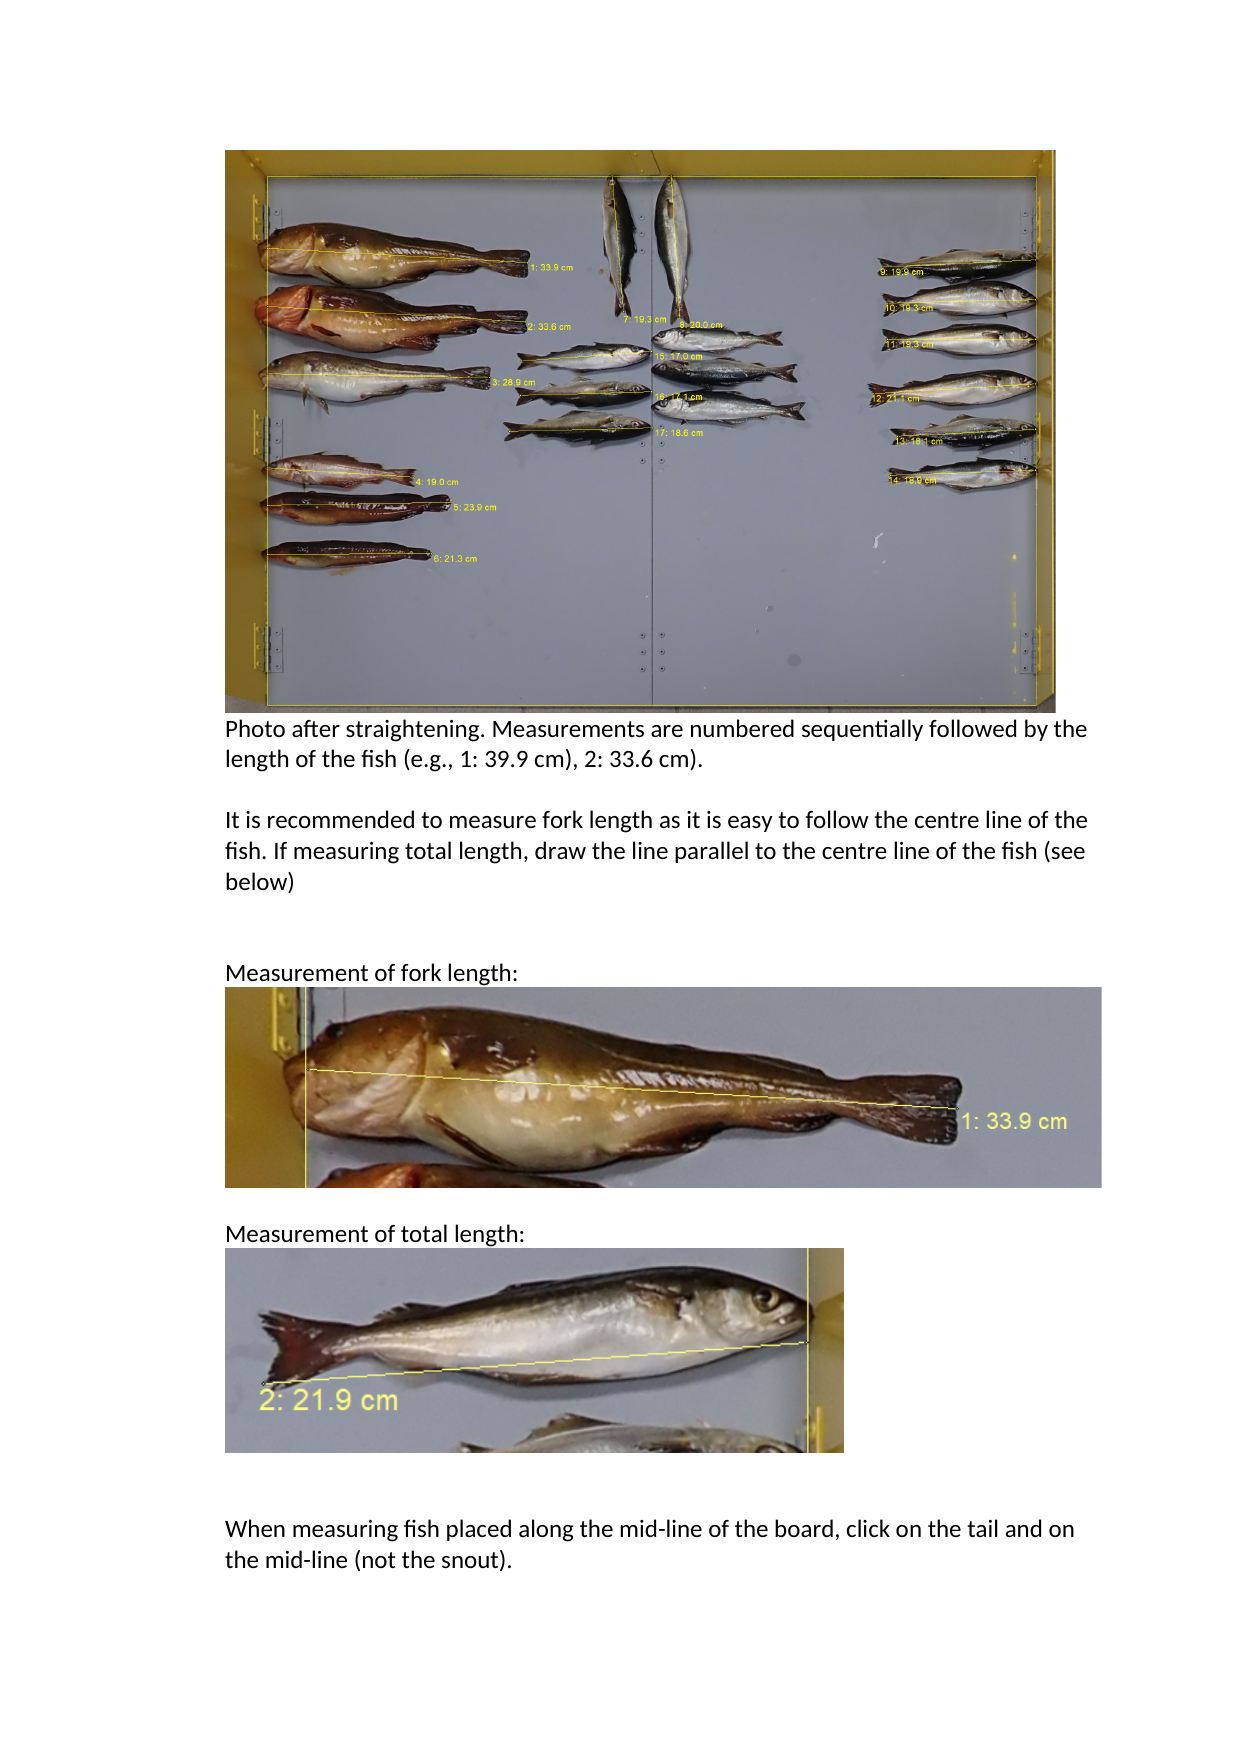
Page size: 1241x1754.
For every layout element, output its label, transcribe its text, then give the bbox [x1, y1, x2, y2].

list Photo after straightening. Measurements are numbered sequentially followed by the length of the fish (e.g., 1: 39.9 cm), 2: 33.6 cm). [225, 713, 1090, 774]
picture [225, 150, 1056, 713]
list Measurement of fork length: [225, 957, 1090, 987]
list Measurement of total length: [225, 1218, 1090, 1248]
list It is recommended to measure fork length as it is easy to follow the centre line of the fish. If measuring total length, draw the line parallel to the centre line of the fish (see below) [225, 804, 1090, 896]
list When measuring fish placed along the mid-line of the board, click on the tail and on the mid-line (not the snout). [225, 1513, 1090, 1574]
picture [225, 987, 1102, 1188]
picture [225, 1248, 844, 1453]
